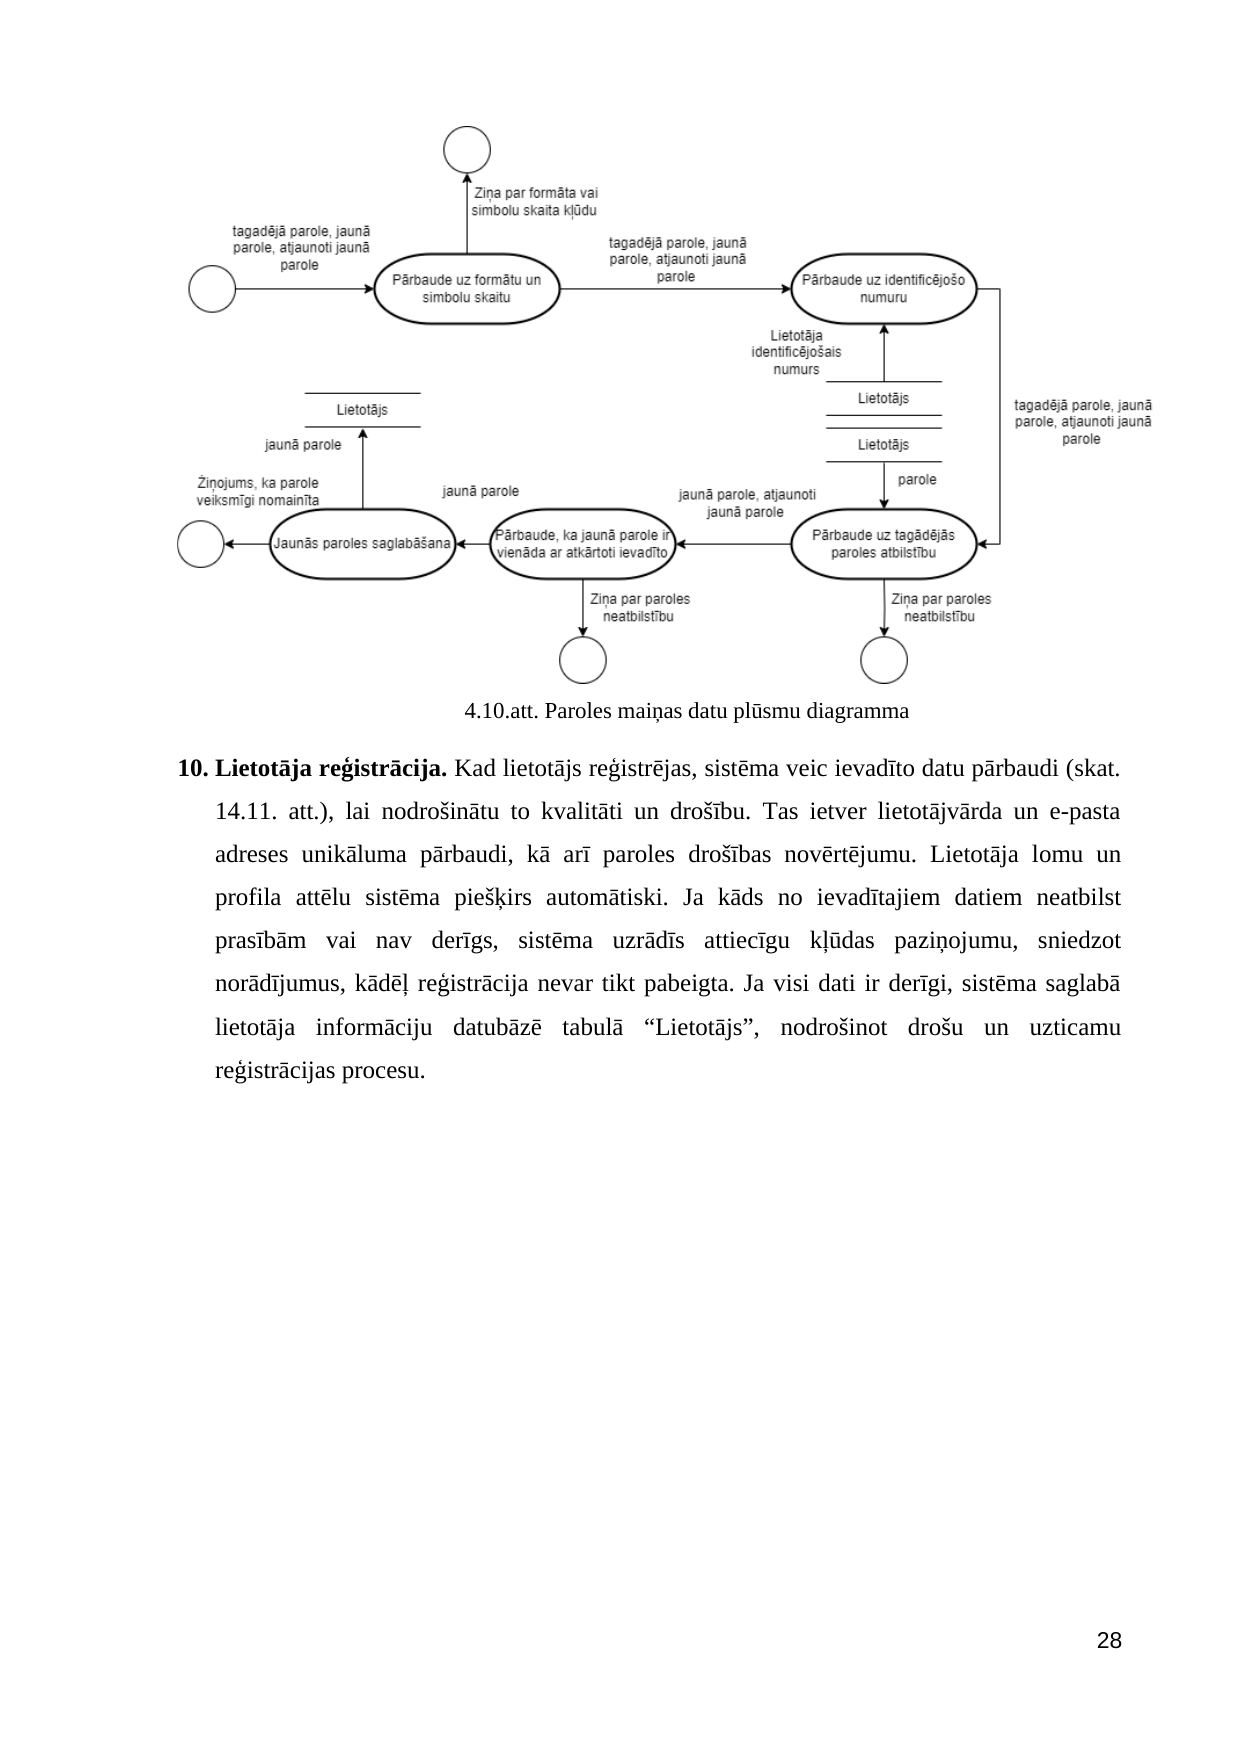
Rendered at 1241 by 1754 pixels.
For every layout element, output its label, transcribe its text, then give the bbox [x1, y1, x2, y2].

text 4.10.att. Paroles maiņas datu plūsmu diagramma [252, 697, 1122, 723]
picture [177, 126, 1157, 684]
list Lietotāja reģistrācija. Kad lietotājs reģistrējas, sistēma veic ievadīto datu pārbaudi (skat. 14.11. att.), lai nodrošinātu to kvalitāti un drošību. Tas ietver lietotājvārda un e-pasta adreses unikāluma pārbaudi, kā arī paroles drošības novērtējumu. Lietotāja lomu un profila attēlu sistēma piešķirs automātiski. Ja kāds no ievadītajiem datiem neatbilst prasībām vai nav derīgs, sistēma uzrādīs attiecīgu kļūdas paziņojumu, sniedzot norādījumus, kādēļ reģistrācija nevar tikt pabeigta. Ja visi dati ir derīgi, sistēma saglabā lietotāja informāciju datubāzē tabulā “Lietotājs”, nodrošinot drošu un uzticamu reģistrācijas procesu. [177, 753, 1122, 1083]
